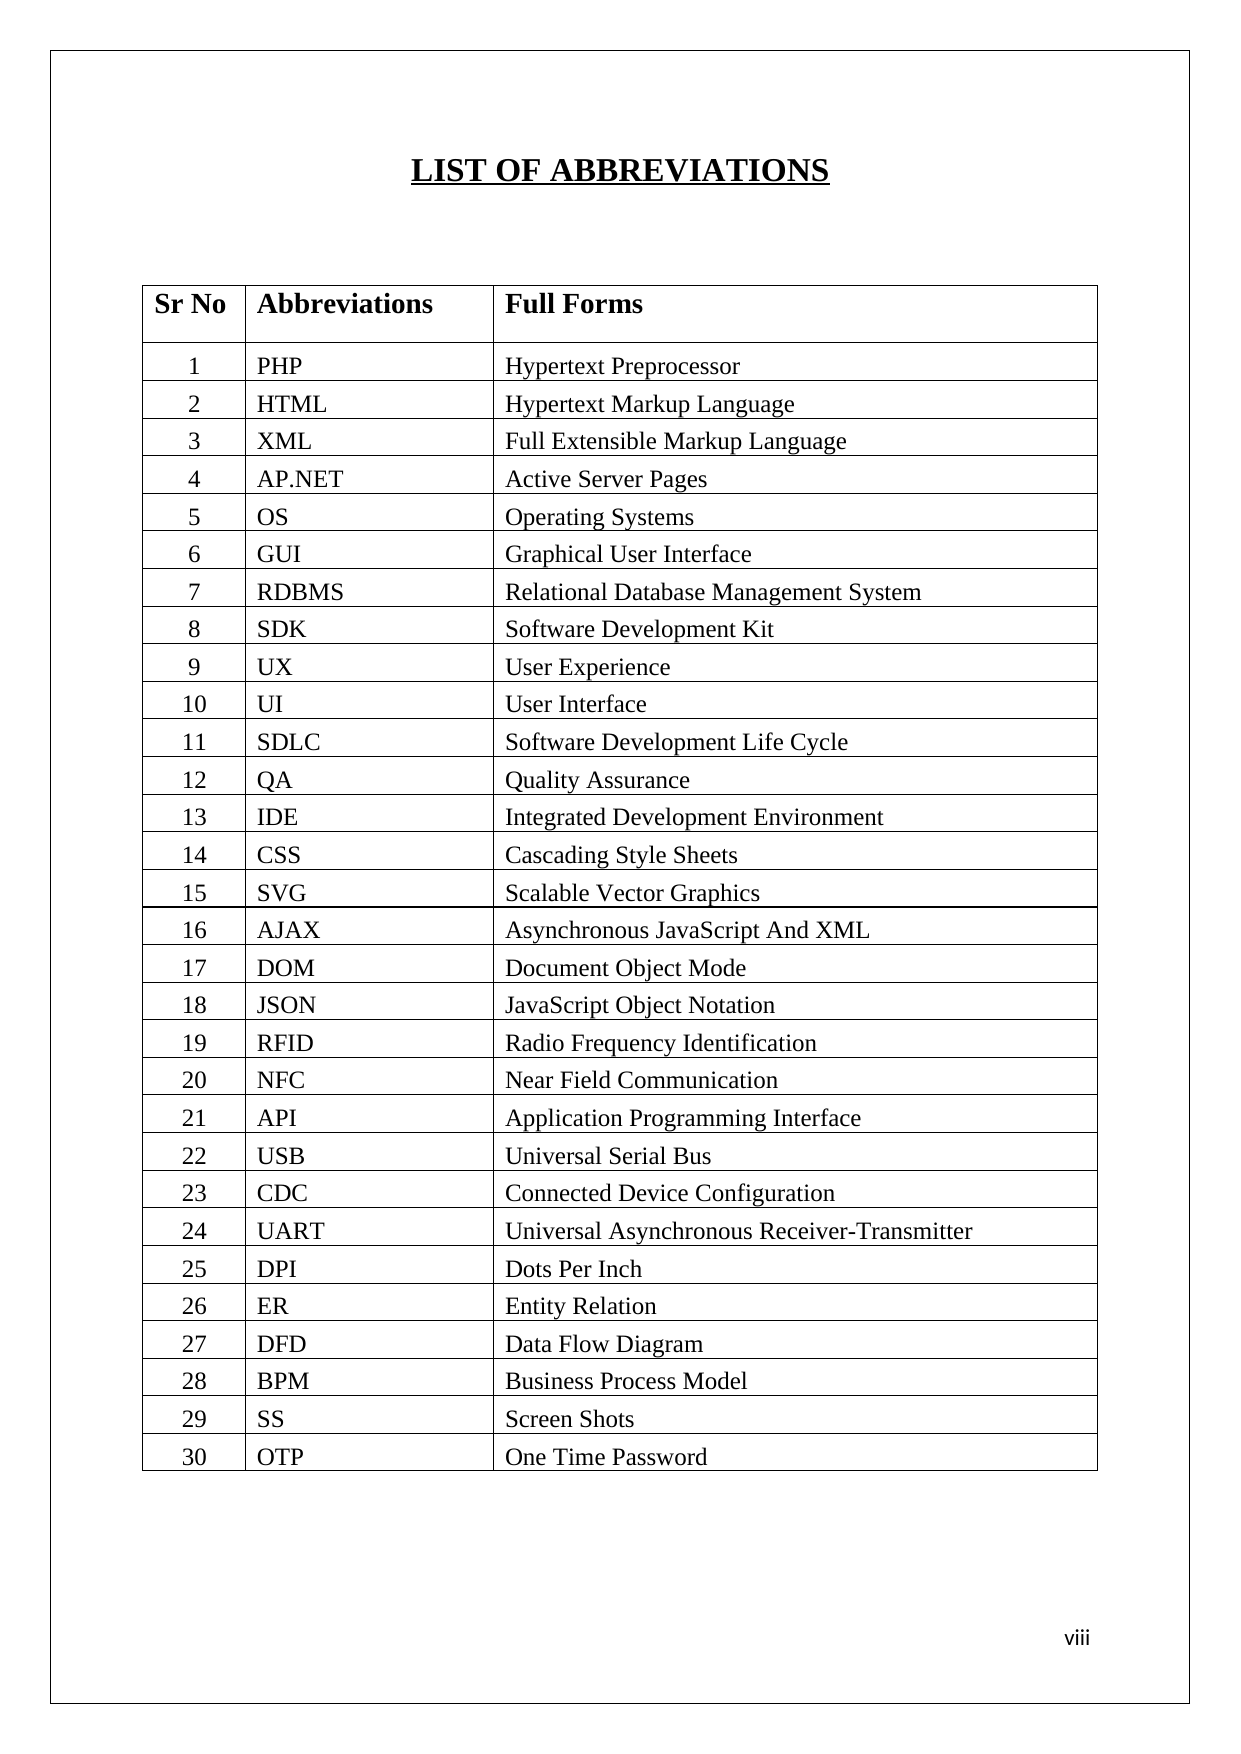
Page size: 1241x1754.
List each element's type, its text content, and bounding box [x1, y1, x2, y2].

table_cell Universal Asynchronous Receiver-Transmitter [494, 1208, 1097, 1245]
table_cell PHP [246, 343, 493, 380]
table_cell 19 [143, 1020, 245, 1057]
table_cell 28 [143, 1359, 245, 1395]
table_cell SS [246, 1396, 493, 1433]
table_cell Radio Frequency Identification [494, 1020, 1097, 1057]
table_cell 6 [143, 531, 245, 568]
table_cell 29 [143, 1396, 245, 1433]
table_cell Data Flow Diagram [494, 1321, 1097, 1358]
table_cell UX [246, 644, 493, 681]
table_cell UI [246, 682, 493, 718]
table_cell 12 [143, 757, 245, 793]
table_cell QA [246, 757, 493, 793]
table_cell CSS [246, 832, 493, 869]
table_cell 22 [143, 1133, 245, 1169]
table_cell Near Field Communication [494, 1058, 1097, 1094]
table_cell 11 [143, 719, 245, 756]
table_cell 4 [143, 456, 245, 493]
table_cell 15 [143, 870, 245, 906]
table_cell Full Extensible Markup Language [494, 419, 1097, 455]
table_header Sr No [143, 286, 245, 342]
table_cell User Experience [494, 644, 1097, 681]
table_cell Connected Device Configuration [494, 1171, 1097, 1207]
table_cell 8 [143, 607, 245, 643]
table_cell Relational Database Management System [494, 569, 1097, 606]
table_cell 3 [143, 419, 245, 455]
table_cell SDLC [246, 719, 493, 756]
table_cell Software Development Life Cycle [494, 719, 1097, 756]
table_cell 17 [143, 945, 245, 982]
text LIST OF ABBREVIATIONS [150, 150, 1090, 188]
table_cell Active Server Pages [494, 456, 1097, 493]
table_cell One Time Password [494, 1434, 1097, 1470]
table_cell HTML [246, 381, 493, 417]
table_cell IDE [246, 795, 493, 831]
table_cell JSON [246, 983, 493, 1019]
table_cell Business Process Model [494, 1359, 1097, 1395]
table_cell AJAX [246, 908, 493, 944]
table_cell ER [246, 1284, 493, 1320]
table_cell 30 [143, 1434, 245, 1470]
table_cell Hypertext Markup Language [494, 381, 1097, 417]
table_cell XML [246, 419, 493, 455]
table_cell 2 [143, 381, 245, 417]
table_cell 14 [143, 832, 245, 869]
table_cell User Interface [494, 682, 1097, 718]
table_cell 24 [143, 1208, 245, 1245]
table_cell 26 [143, 1284, 245, 1320]
table_cell CDC [246, 1171, 493, 1207]
table_cell Hypertext Preprocessor [494, 343, 1097, 380]
table_cell BPM [246, 1359, 493, 1395]
table_cell Dots Per Inch [494, 1246, 1097, 1282]
table_cell 5 [143, 494, 245, 530]
table_cell USB [246, 1133, 493, 1169]
table_cell 23 [143, 1171, 245, 1207]
table_cell Entity Relation [494, 1284, 1097, 1320]
table_cell 1 [143, 343, 245, 380]
table_cell Software Development Kit [494, 607, 1097, 643]
table_cell Quality Assurance [494, 757, 1097, 793]
table_header Full Forms [494, 286, 1097, 342]
table_cell Graphical User Interface [494, 531, 1097, 568]
table_cell 25 [143, 1246, 245, 1282]
table_cell 9 [143, 644, 245, 681]
table_cell Application Programming Interface [494, 1095, 1097, 1132]
table_cell DPI [246, 1246, 493, 1282]
table_cell 16 [143, 908, 245, 944]
table_cell Integrated Development Environment [494, 795, 1097, 831]
table_cell OTP [246, 1434, 493, 1470]
table_cell Operating Systems [494, 494, 1097, 530]
table_cell 20 [143, 1058, 245, 1094]
table_cell Document Object Mode [494, 945, 1097, 982]
table_cell 13 [143, 795, 245, 831]
table_cell NFC [246, 1058, 493, 1094]
table_cell 18 [143, 983, 245, 1019]
table_cell RFID [246, 1020, 493, 1057]
table_cell 27 [143, 1321, 245, 1358]
table_cell AP.NET [246, 456, 493, 493]
table_cell 7 [143, 569, 245, 606]
table_cell DFD [246, 1321, 493, 1358]
table_cell Universal Serial Bus [494, 1133, 1097, 1169]
table_cell DOM [246, 945, 493, 982]
table_cell SVG [246, 870, 493, 906]
table_cell Screen Shots [494, 1396, 1097, 1433]
table_cell Cascading Style Sheets [494, 832, 1097, 869]
table_cell API [246, 1095, 493, 1132]
table_cell RDBMS [246, 569, 493, 606]
table_cell GUI [246, 531, 493, 568]
table_cell UART [246, 1208, 493, 1245]
table_cell Asynchronous JavaScript And XML [494, 908, 1097, 944]
table_cell OS [246, 494, 493, 530]
table_cell 21 [143, 1095, 245, 1132]
table_cell SDK [246, 607, 493, 643]
table_cell JavaScript Object Notation [494, 983, 1097, 1019]
table_header Abbreviations [246, 286, 493, 342]
table_cell 10 [143, 682, 245, 718]
table_cell Scalable Vector Graphics [494, 870, 1097, 906]
